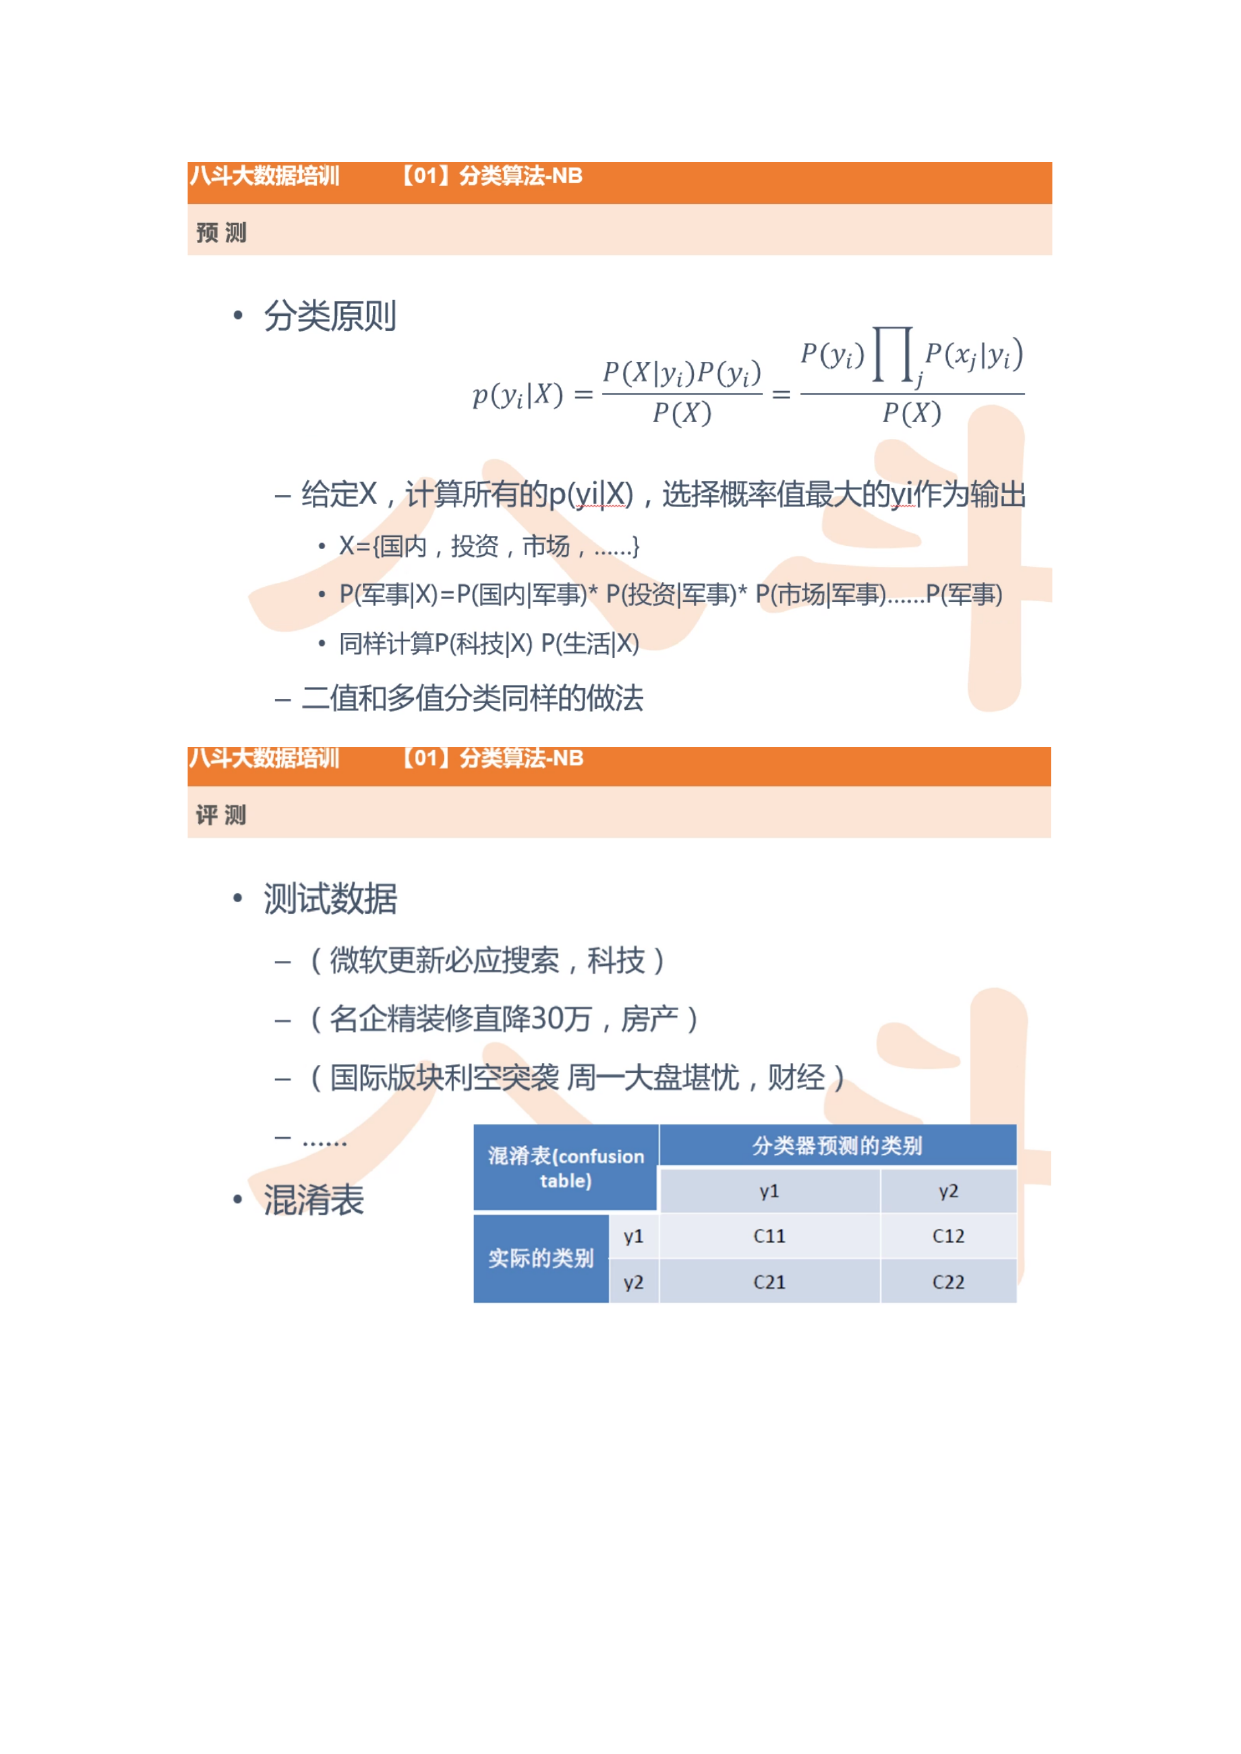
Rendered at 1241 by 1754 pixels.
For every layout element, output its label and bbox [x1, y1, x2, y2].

picture [187, 747, 1052, 1307]
picture [187, 162, 1053, 719]
